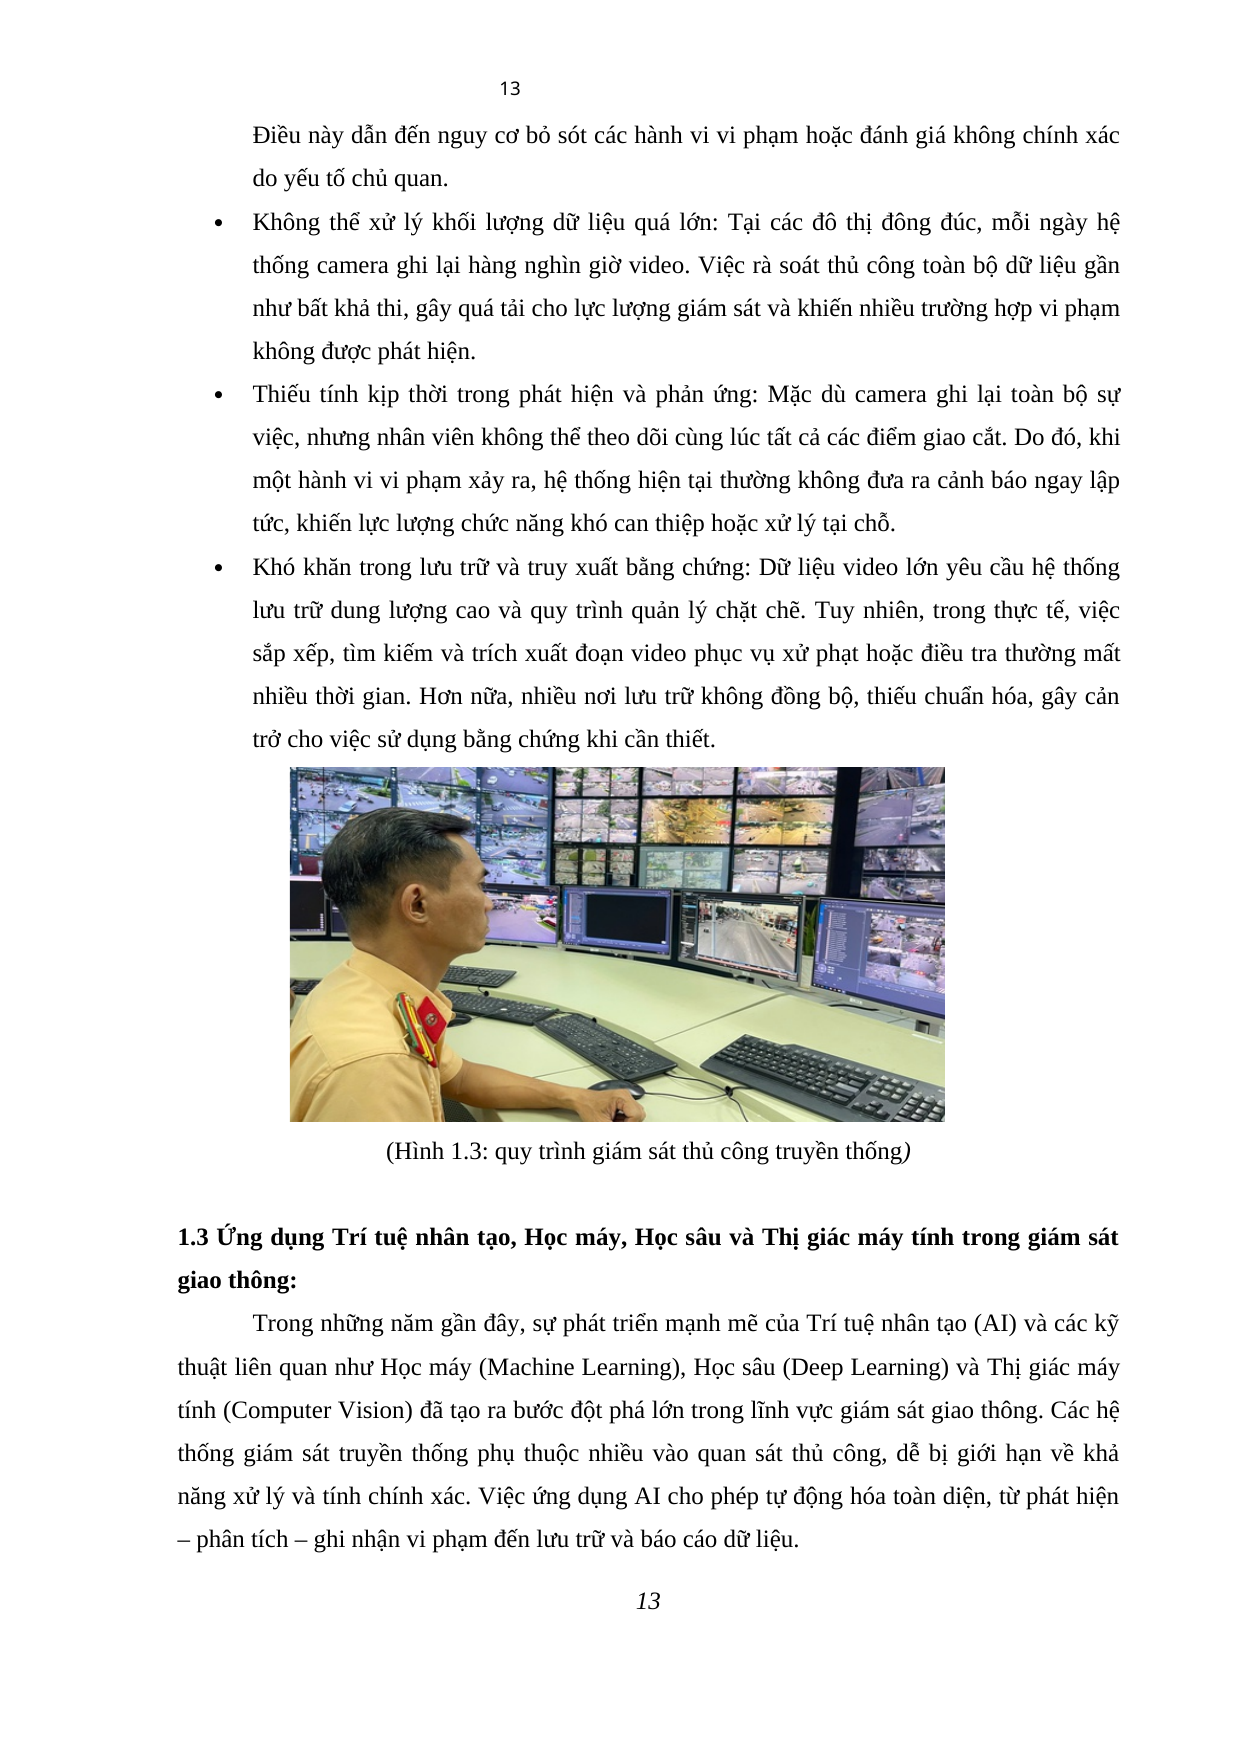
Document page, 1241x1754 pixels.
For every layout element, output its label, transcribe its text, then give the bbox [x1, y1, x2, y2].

picture [289, 767, 945, 1122]
text Trong những năm gần đây, sự phát triển mạnh mẽ của Trí tuệ nhân tạo (AI) và các kỹ thuật liên quan như Học máy (Machine Learning), Học sâu (Deep Learning) và Thị giác máy tính (Computer Vision) đã tạo ra bước đột phá lớn trong lĩnh vực giám sát giao thông. Các hệ thống giám sát truyền thống phụ thuộc nhiều vào quan sát thủ công, dễ bị giới hạn về khả năng xử lý và tính chính xác. Việc ứng dụng AI cho phép tự động hóa toàn diện, từ phát hiện – phân tích – ghi nhận vi phạm đến lưu trữ và báo cáo dữ liệu. [177, 1308, 1121, 1553]
list Khó khăn trong lưu trữ và truy xuất bằng chứng: Dữ liệu video lớn yêu cầu hệ thống lưu trữ dung lượng cao và quy trình quản lý chặt chẽ. Tuy nhiên, trong thực tế, việc sắp xếp, tìm kiếm và trích xuất đoạn video phục vụ xử phạt hoặc điều tra thường mất nhiều thời gian. Hơn nữa, nhiều nơi lưu trữ không đồng bộ, thiếu chuẩn hóa, gây cản trở cho việc sử dụng bằng chứng khi cần thiết. [215, 552, 1121, 753]
text (Hình 1.3: quy trình giám sát thủ công truyền thống) [177, 1136, 1121, 1165]
list Không thể xử lý khối lượng dữ liệu quá lớn: Tại các đô thị đông đúc, mỗi ngày hệ thống camera ghi lại hàng nghìn giờ video. Việc rà soát thủ công toàn bộ dữ liệu gần như bất khả thi, gây quá tải cho lực lượng giám sát và khiến nhiều trường hợp vi phạm không được phát hiện. [215, 207, 1121, 365]
text 1.3 Ứng dụng Trí tuệ nhân tạo, Học máy, Học sâu và Thị giác máy tính trong giám sát giao thông: [177, 1222, 1121, 1294]
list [215, 120, 1121, 192]
list Thiếu tính kịp thời trong phát hiện và phản ứng: Mặc dù camera ghi lại toàn bộ sự việc, nhưng nhân viên không thể theo dõi cùng lúc tất cả các điểm giao cắt. Do đó, khi một hành vi vi phạm xảy ra, hệ thống hiện tại thường không đưa ra cảnh báo ngay lập tức, khiến lực lượng chức năng khó can thiệp hoặc xử lý tại chỗ. [215, 379, 1121, 537]
